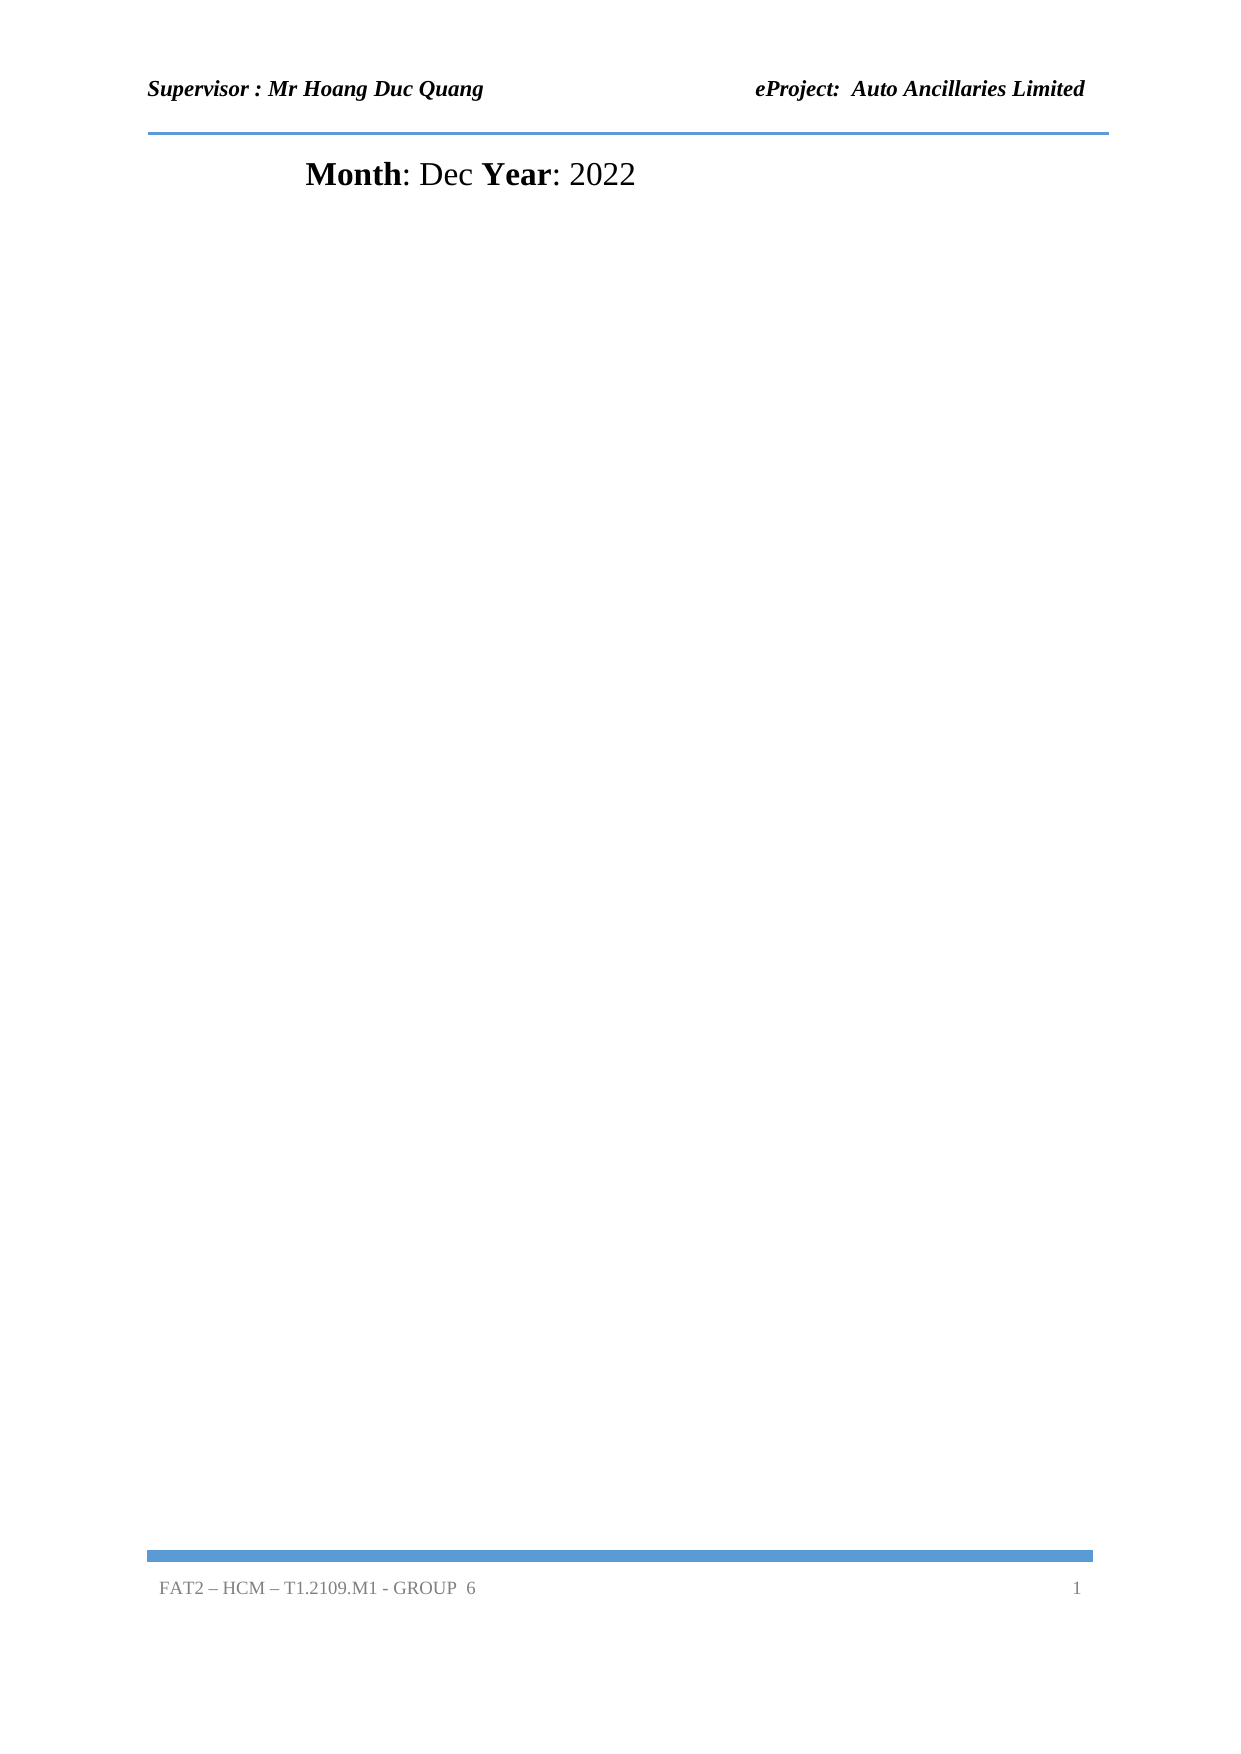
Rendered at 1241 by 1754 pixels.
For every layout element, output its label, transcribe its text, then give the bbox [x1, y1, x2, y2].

text Month: Dec Year: 2022 [147, 154, 1093, 192]
